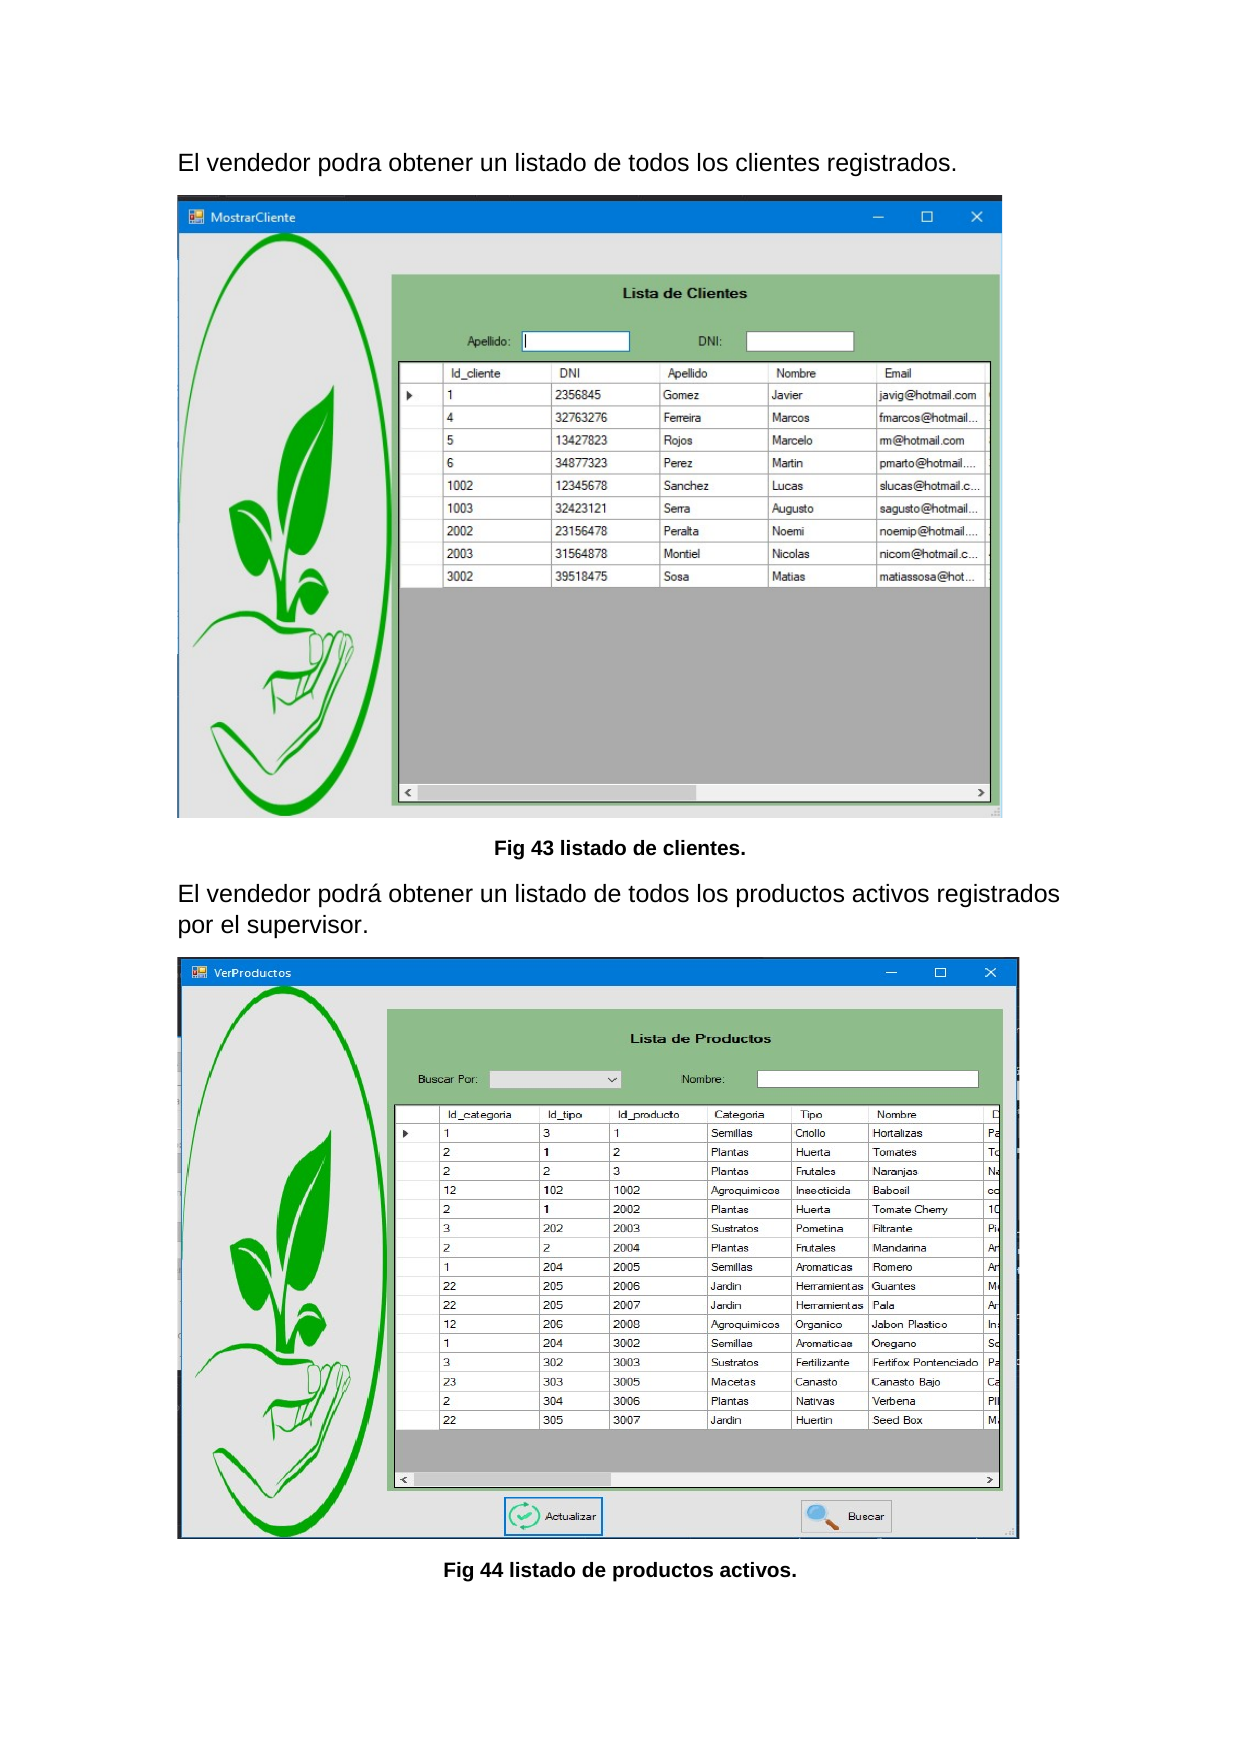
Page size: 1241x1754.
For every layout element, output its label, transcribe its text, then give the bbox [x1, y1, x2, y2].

text El vendedor podra obtener un listado de todos los clientes registrados. [177, 148, 1063, 176]
text Fig 44 listado de productos activos. [177, 1557, 1063, 1581]
picture [177, 195, 1003, 818]
text Fig 43 listado de clientes. [177, 836, 1063, 860]
picture [177, 957, 1020, 1539]
text El vendedor podrá obtener un listado de todos los productos activos registrados por el supervisor. [177, 878, 1063, 938]
